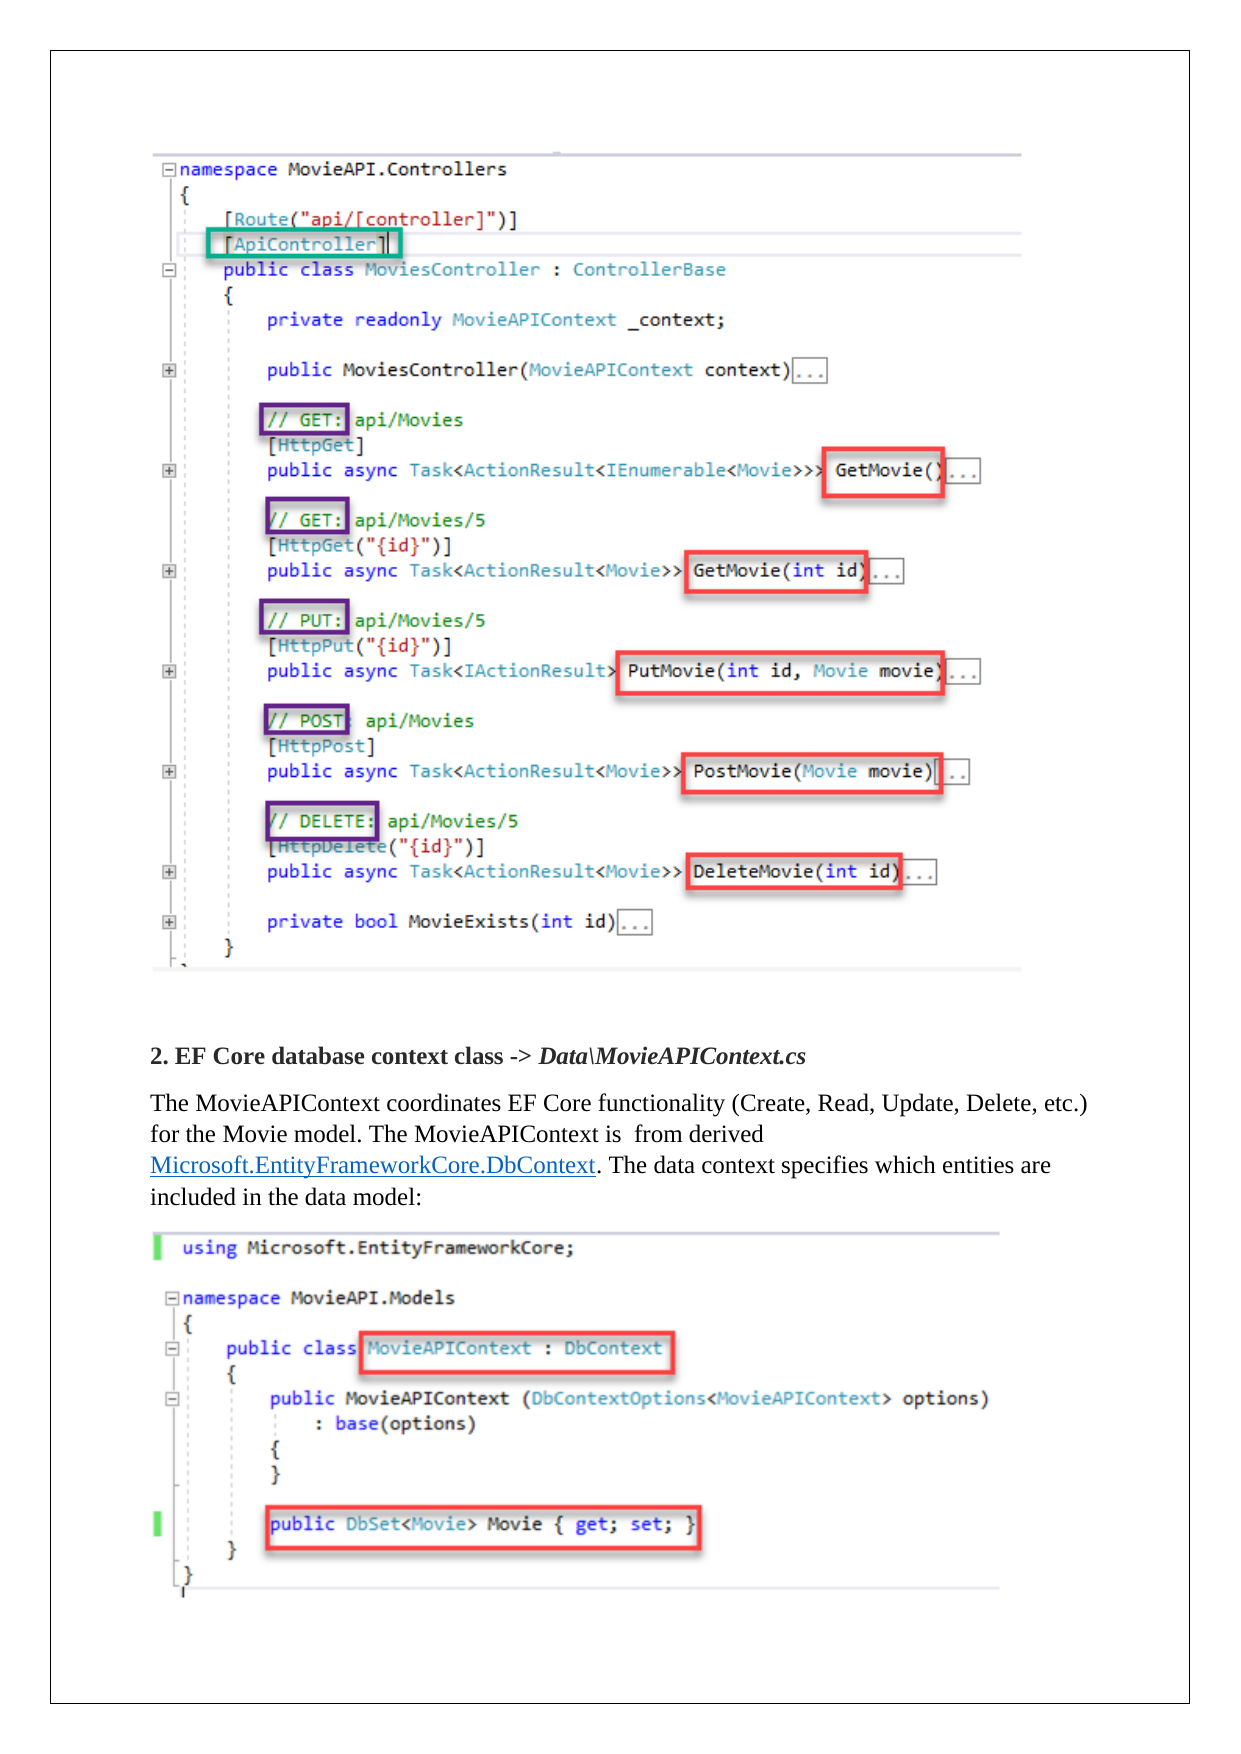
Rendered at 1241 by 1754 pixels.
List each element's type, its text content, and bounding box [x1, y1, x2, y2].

picture [150, 1229, 1003, 1601]
picture [150, 150, 1025, 975]
text 2. EF Core database context class -> Data\MovieAPIContext.cs [150, 1041, 1090, 1069]
text The MovieAPIContext coordinates EF Core functionality (Create, Read, Update, Delete, etc.) for the Movie model. The MovieAPIContext is from derived Microsoft.EntityFrameworkCore.DbContext. The data context specifies which entities are included in the data model: [150, 1088, 1090, 1210]
